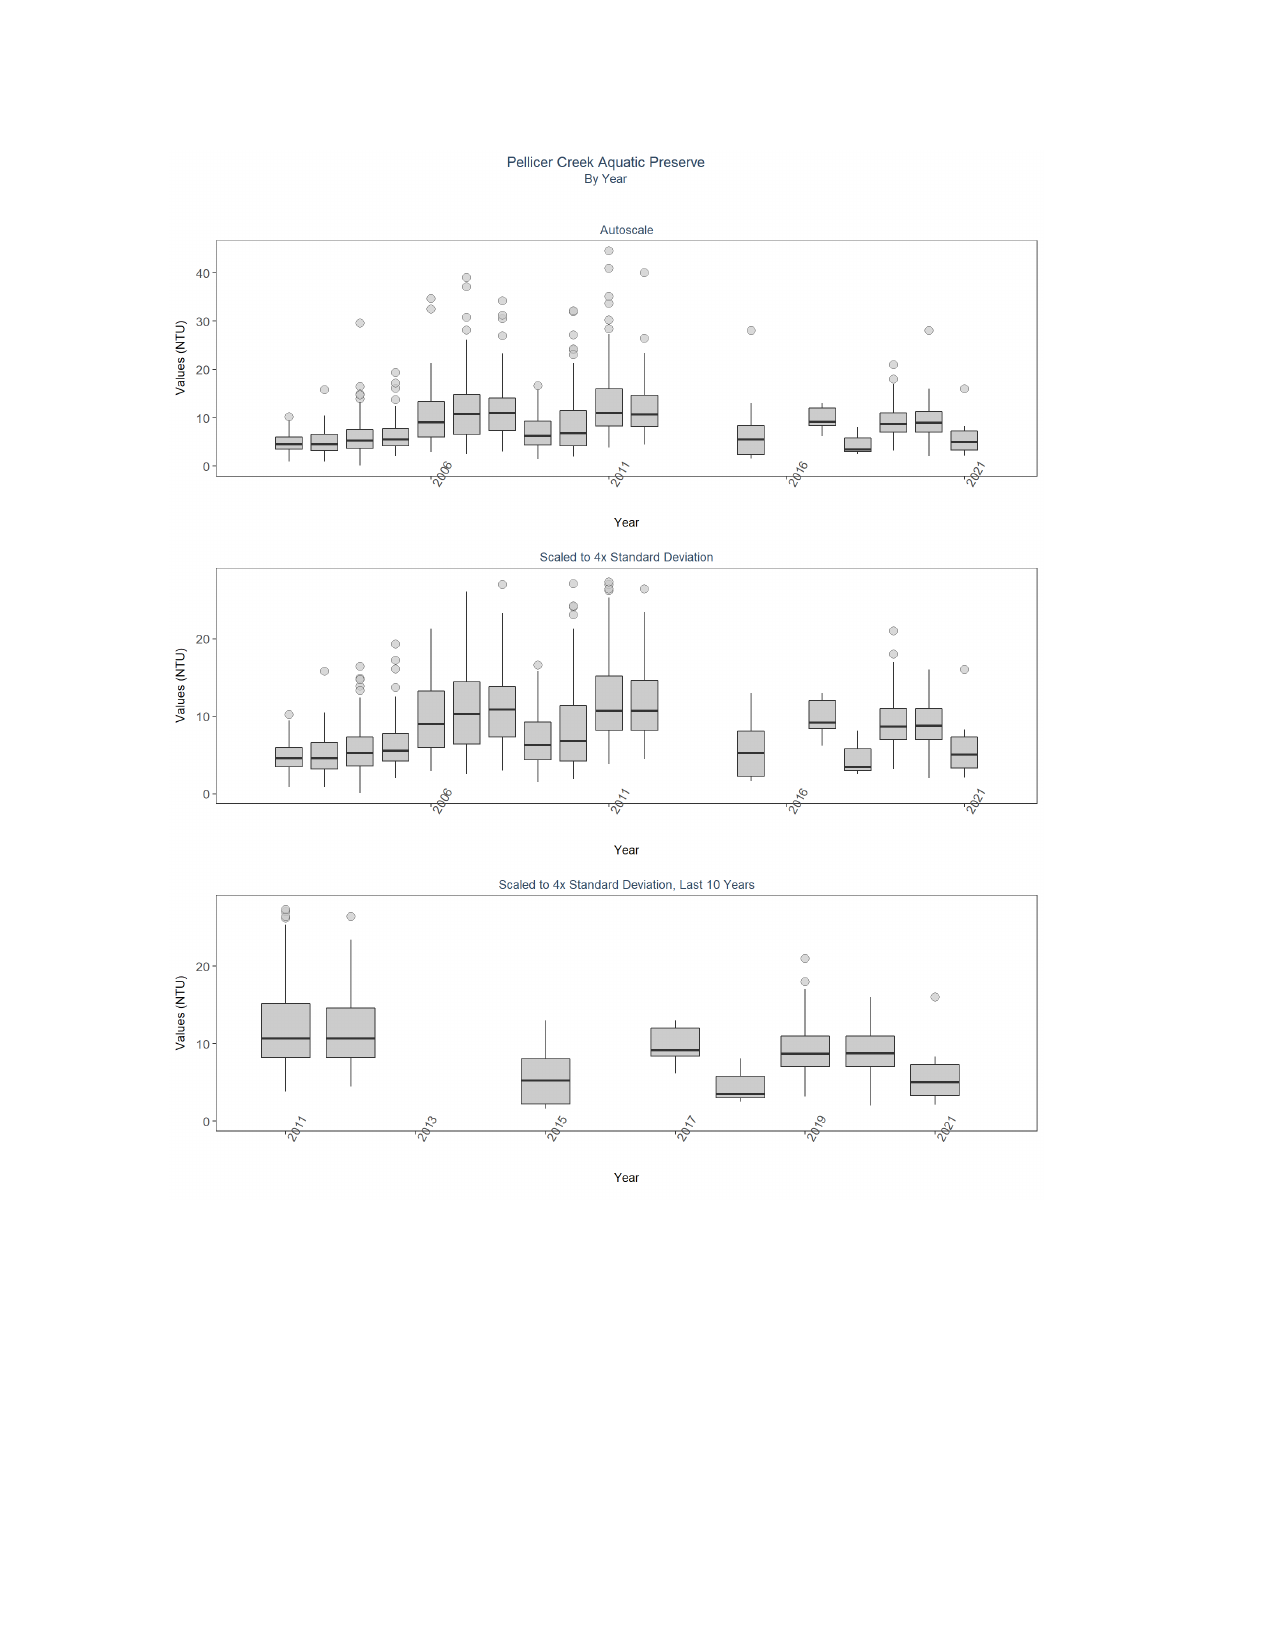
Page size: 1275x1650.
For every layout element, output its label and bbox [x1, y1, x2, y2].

picture [168, 150, 1044, 1200]
